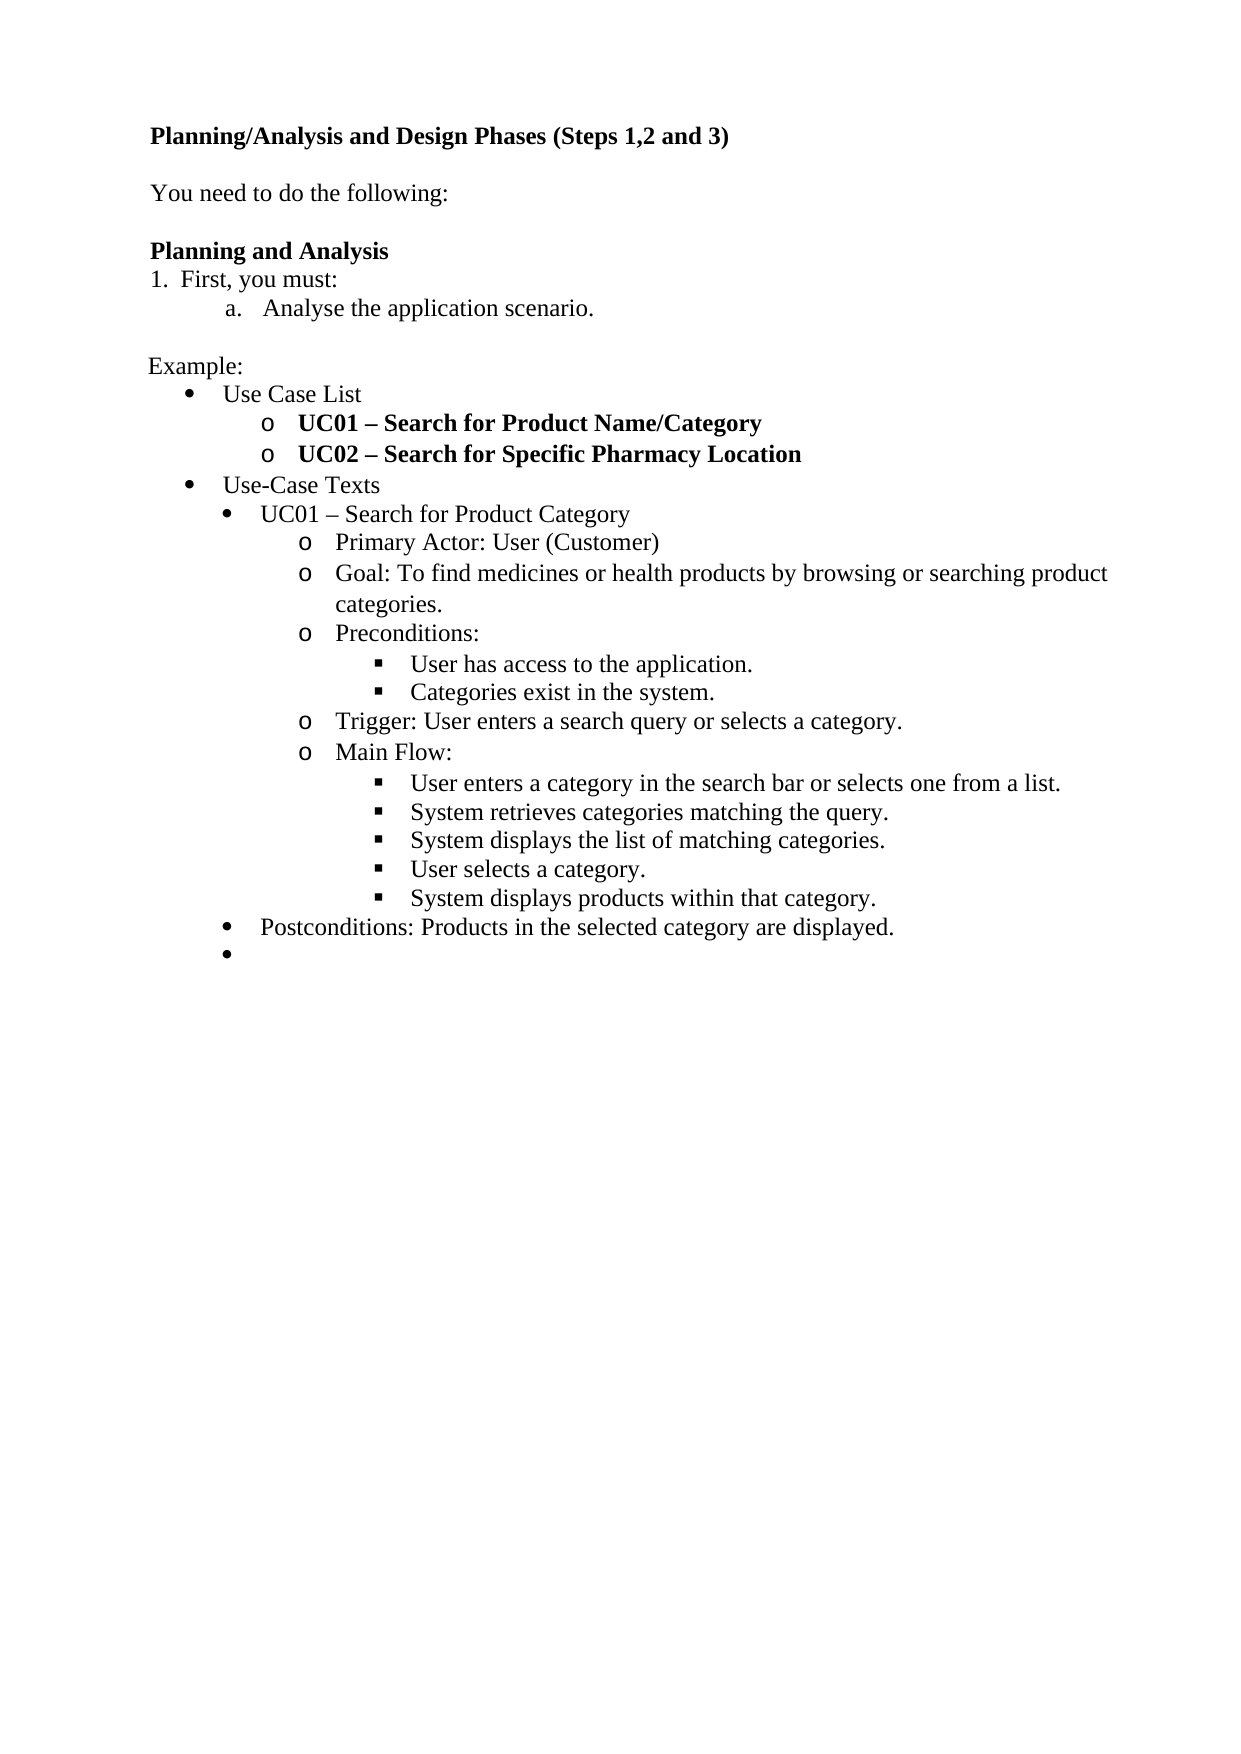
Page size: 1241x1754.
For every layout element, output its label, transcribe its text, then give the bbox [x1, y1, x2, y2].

text You need to do the following: [150, 178, 1166, 207]
subtitle User selects a category. [373, 854, 1166, 883]
text Planning/Analysis and Design Phases (Steps 1,2 and 3) [150, 121, 1166, 149]
subtitle Trigger: User enters a search query or selects a category. [298, 706, 1166, 737]
subtitle User enters a category in the search bar or selects one from a list. [373, 768, 1166, 797]
subtitle Example: [148, 351, 1166, 379]
subtitle Postconditions: Products in the selected category are displayed. [223, 912, 1166, 940]
subtitle UC02 – Search for Specific Pharmacy Location [260, 439, 1166, 470]
subtitle Use Case List [185, 379, 1166, 408]
subtitle Main Flow: [298, 737, 1166, 768]
subtitle Categories exist in the system. [373, 677, 1166, 706]
subtitle UC01 – Search for Product Category [223, 499, 1166, 527]
list Analyse the application scenario. [225, 293, 1090, 322]
text Planning and Analysis [150, 236, 1166, 264]
subtitle System retrieves categories matching the query. [373, 797, 1166, 825]
subtitle Goal: To find medicines or health products by browsing or searching product categories. [298, 558, 1166, 618]
subtitle System displays the list of matching categories. [373, 825, 1166, 854]
subtitle System displays products within that category. [373, 883, 1166, 912]
subtitle Primary Actor: User (Customer) [298, 527, 1166, 558]
subtitle Preconditions: [298, 618, 1166, 649]
subtitle Use-Case Texts [185, 470, 1166, 499]
subtitle User has access to the application. [373, 649, 1166, 677]
subtitle UC01 – Search for Product Name/Category [260, 408, 1166, 439]
list First, you must: [150, 264, 1090, 293]
